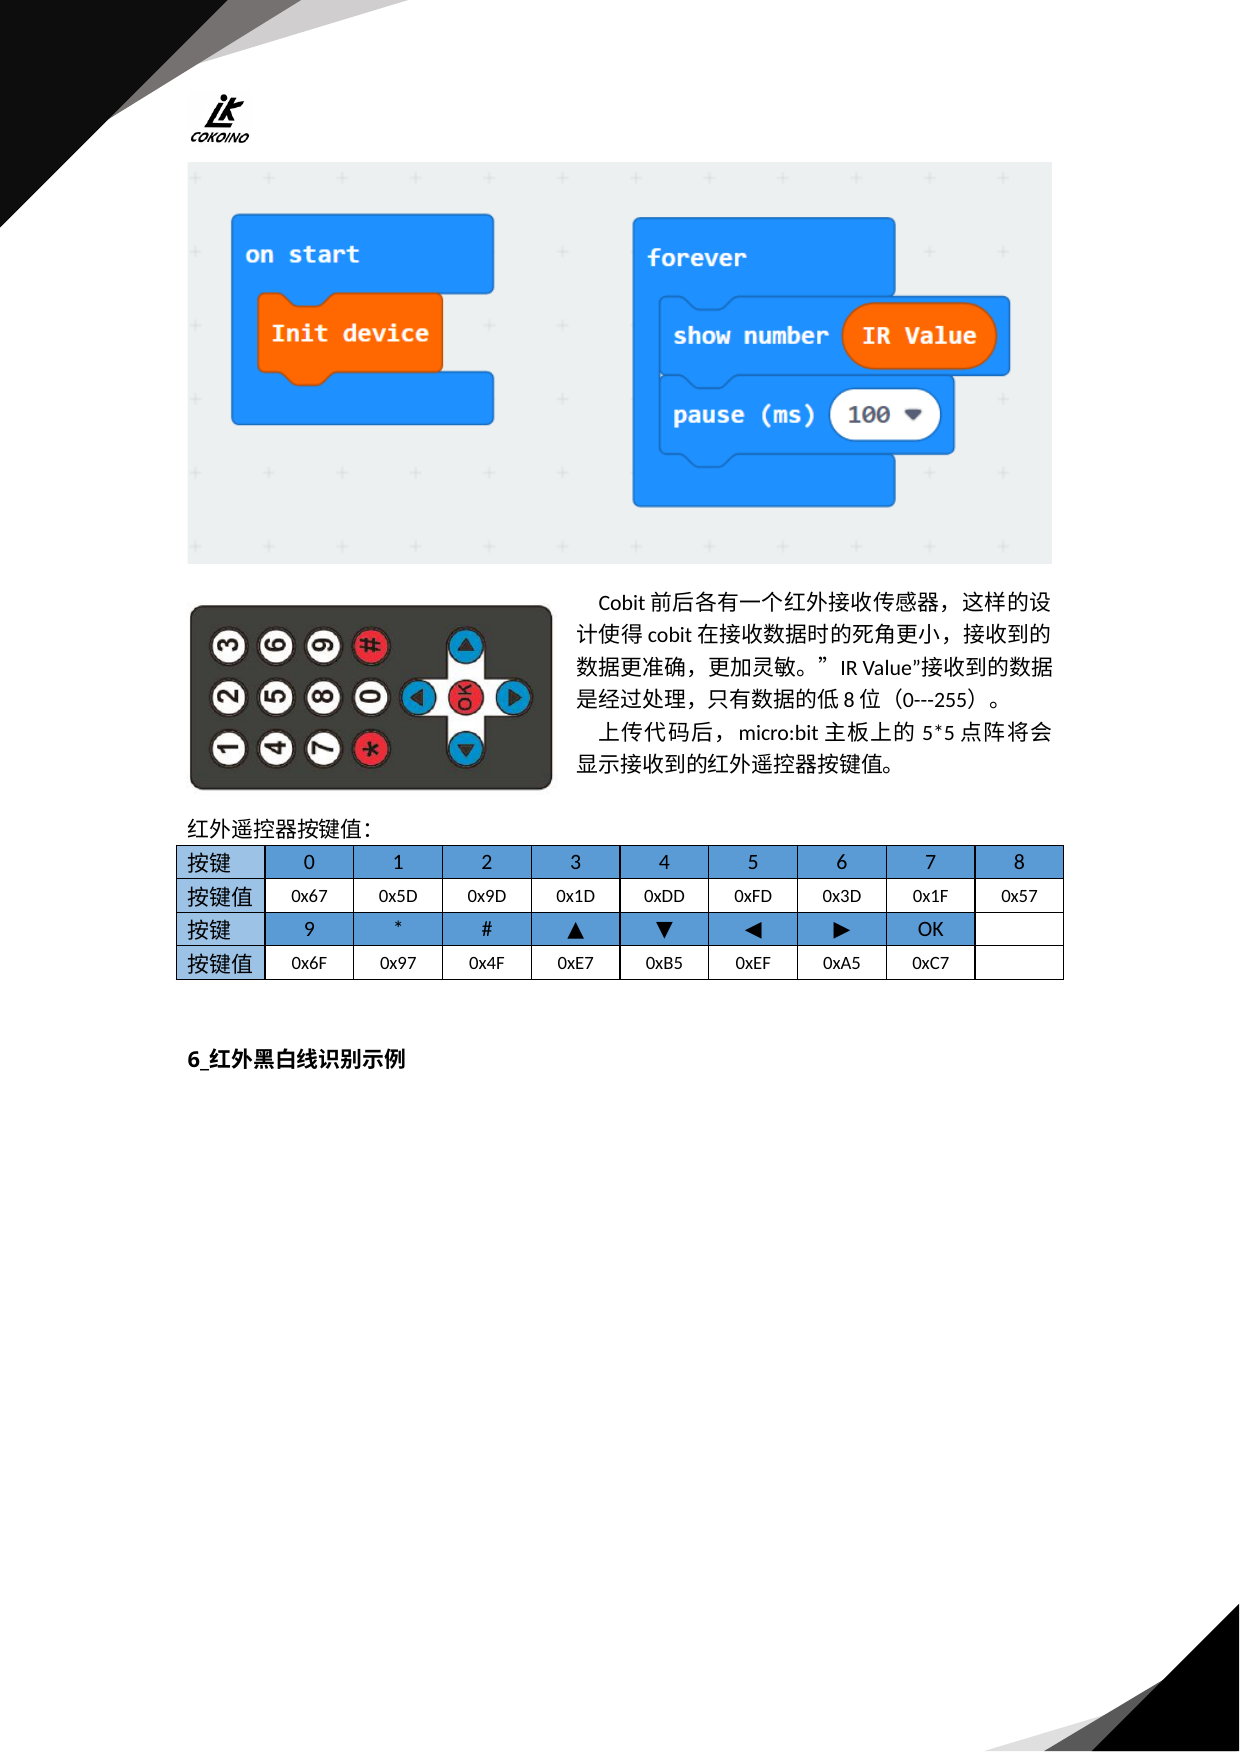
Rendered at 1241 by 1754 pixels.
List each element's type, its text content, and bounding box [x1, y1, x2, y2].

picture [183, 600, 558, 795]
table_cell [976, 913, 1063, 945]
table_header 6 [798, 846, 886, 878]
table_cell 9 [266, 913, 353, 945]
table_cell 0xB5 [621, 946, 708, 979]
picture [187, 90, 252, 147]
table_header 5 [709, 846, 797, 878]
table_cell * [354, 913, 442, 945]
text 上传代码后，micro:bit主板上的5*5点阵将会显示接收到的红外遥控器按键值。 [558, 714, 1053, 779]
table_cell ◀ [709, 913, 797, 945]
table_cell 0x3D [798, 879, 886, 912]
table_cell ▼ [621, 913, 708, 945]
picture [187, 162, 1052, 564]
table_header 按键 [177, 846, 264, 878]
table_cell 0x1F [887, 879, 974, 912]
table_cell # [443, 913, 531, 945]
text 红外遥控器按键值： [187, 812, 1053, 844]
table_header 4 [621, 846, 708, 878]
table_cell 0x97 [354, 946, 442, 979]
table_header 8 [976, 846, 1063, 878]
table_cell 0x6F [266, 946, 353, 979]
table_cell 0xA5 [798, 946, 886, 979]
table_cell 0x67 [266, 879, 353, 912]
table_header 7 [887, 846, 974, 878]
text Cobit前后各有一个红外接收传感器，这样的设计使得cobit在接收数据时的死角更小，接收到的数据更准确，更加灵敏。”IR Value”接收到的数据是经过处理，只有数据的低8位（0---255）。 [187, 584, 1053, 714]
table_cell 按键值 [177, 946, 264, 979]
table_cell [976, 946, 1063, 979]
table_header 1 [354, 846, 442, 878]
table_cell 0x1D [532, 879, 619, 912]
table_cell 0x5D [354, 879, 442, 912]
table_cell ▶ [798, 913, 886, 945]
table_cell OK [887, 913, 974, 945]
subtitle 6_红外黑白线识别示例 [187, 1041, 1053, 1074]
table_cell 0x9D [443, 879, 531, 912]
table_cell 0x4F [443, 946, 531, 979]
table_cell 按键 [177, 913, 264, 945]
table_cell 0xFD [709, 879, 797, 912]
table_header 0 [266, 846, 353, 878]
table_cell 0xE7 [532, 946, 619, 979]
table_cell 按键值 [177, 879, 264, 912]
table_header 3 [532, 846, 619, 878]
table_cell 0xC7 [887, 946, 974, 979]
table_cell 0xEF [709, 946, 797, 979]
table_cell 0xDD [621, 879, 708, 912]
table_cell ▲ [532, 913, 619, 945]
table_header 2 [443, 846, 531, 878]
table_cell 0x57 [976, 879, 1063, 912]
